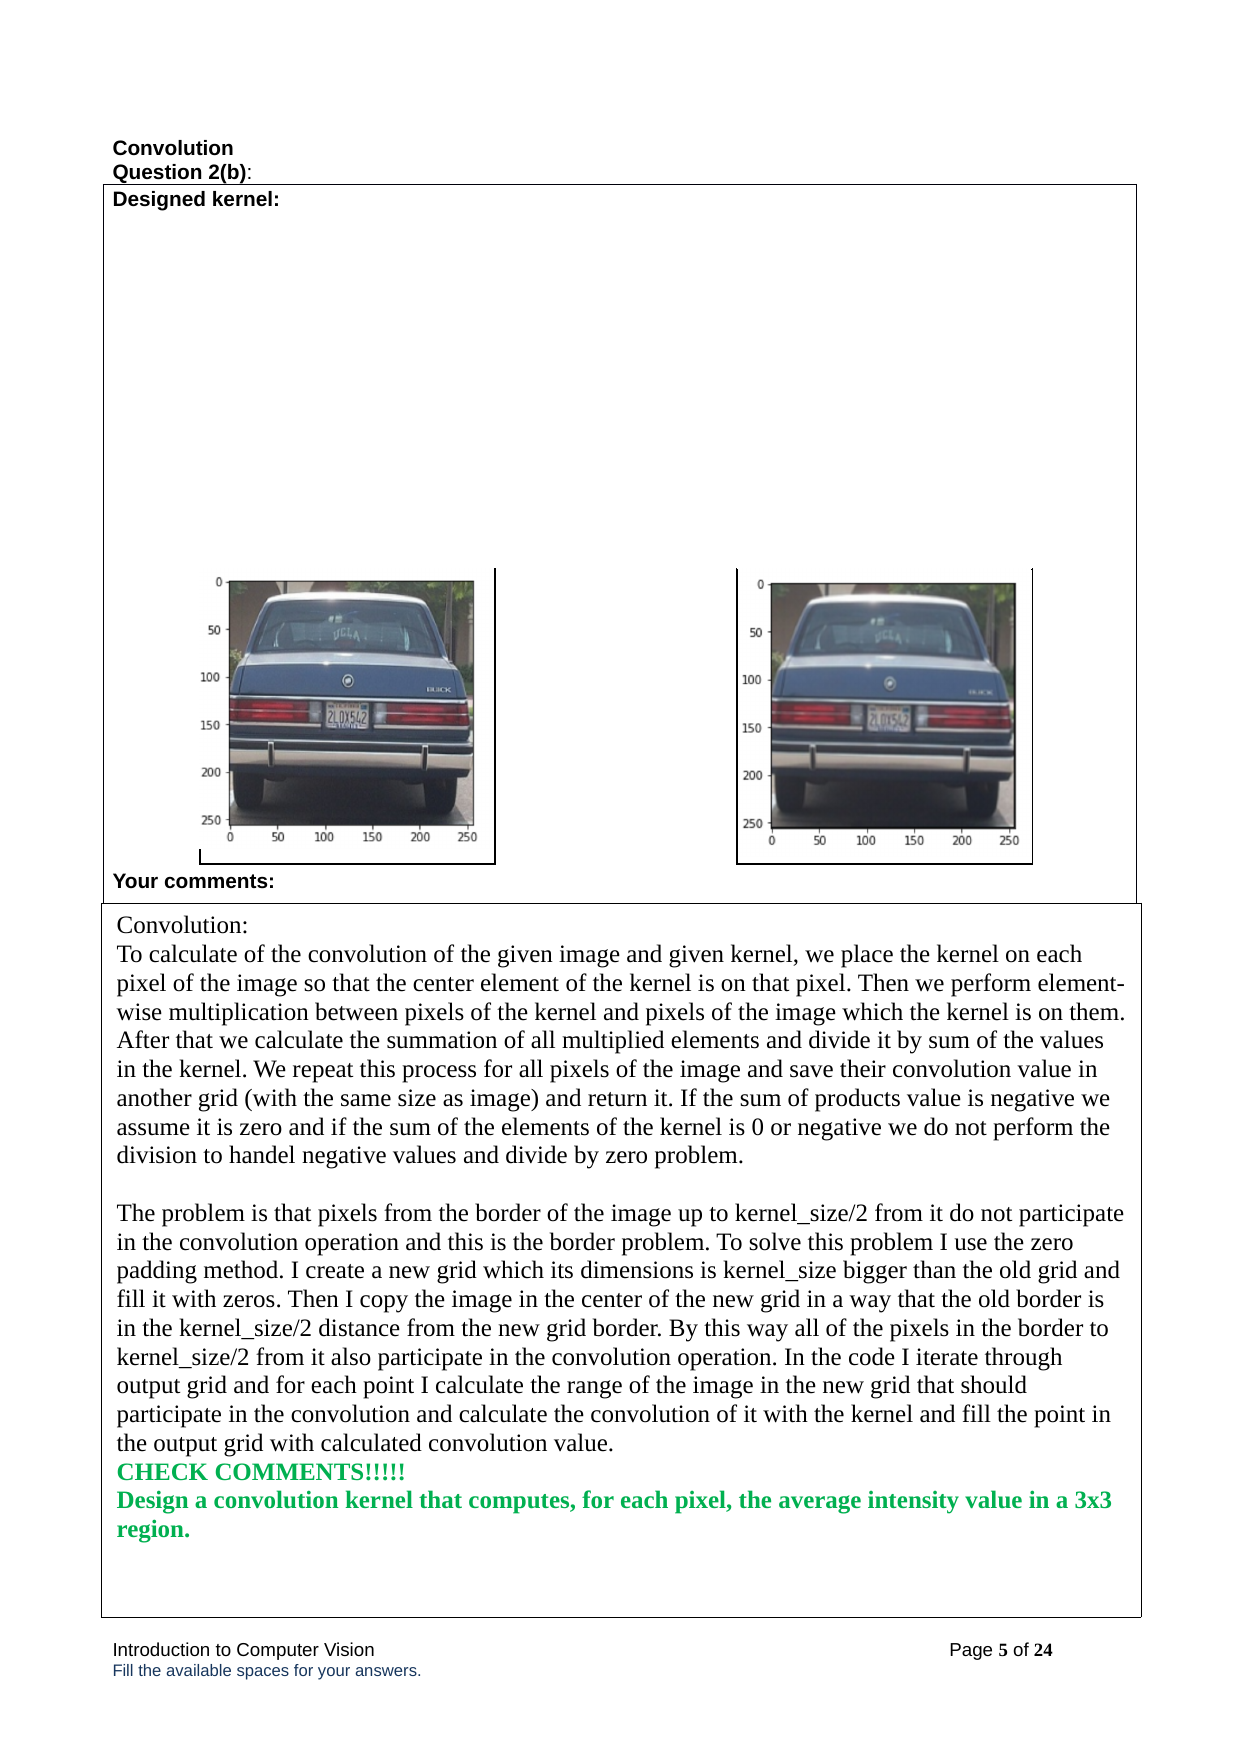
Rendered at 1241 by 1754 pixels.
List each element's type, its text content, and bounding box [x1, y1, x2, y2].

text Convolution [112, 136, 1128, 160]
text Your comments: [104, 866, 1136, 893]
text Question 2(b): [112, 160, 1128, 184]
picture [199, 568, 494, 849]
picture [738, 568, 1031, 857]
text Designed kernel: [104, 185, 1136, 211]
